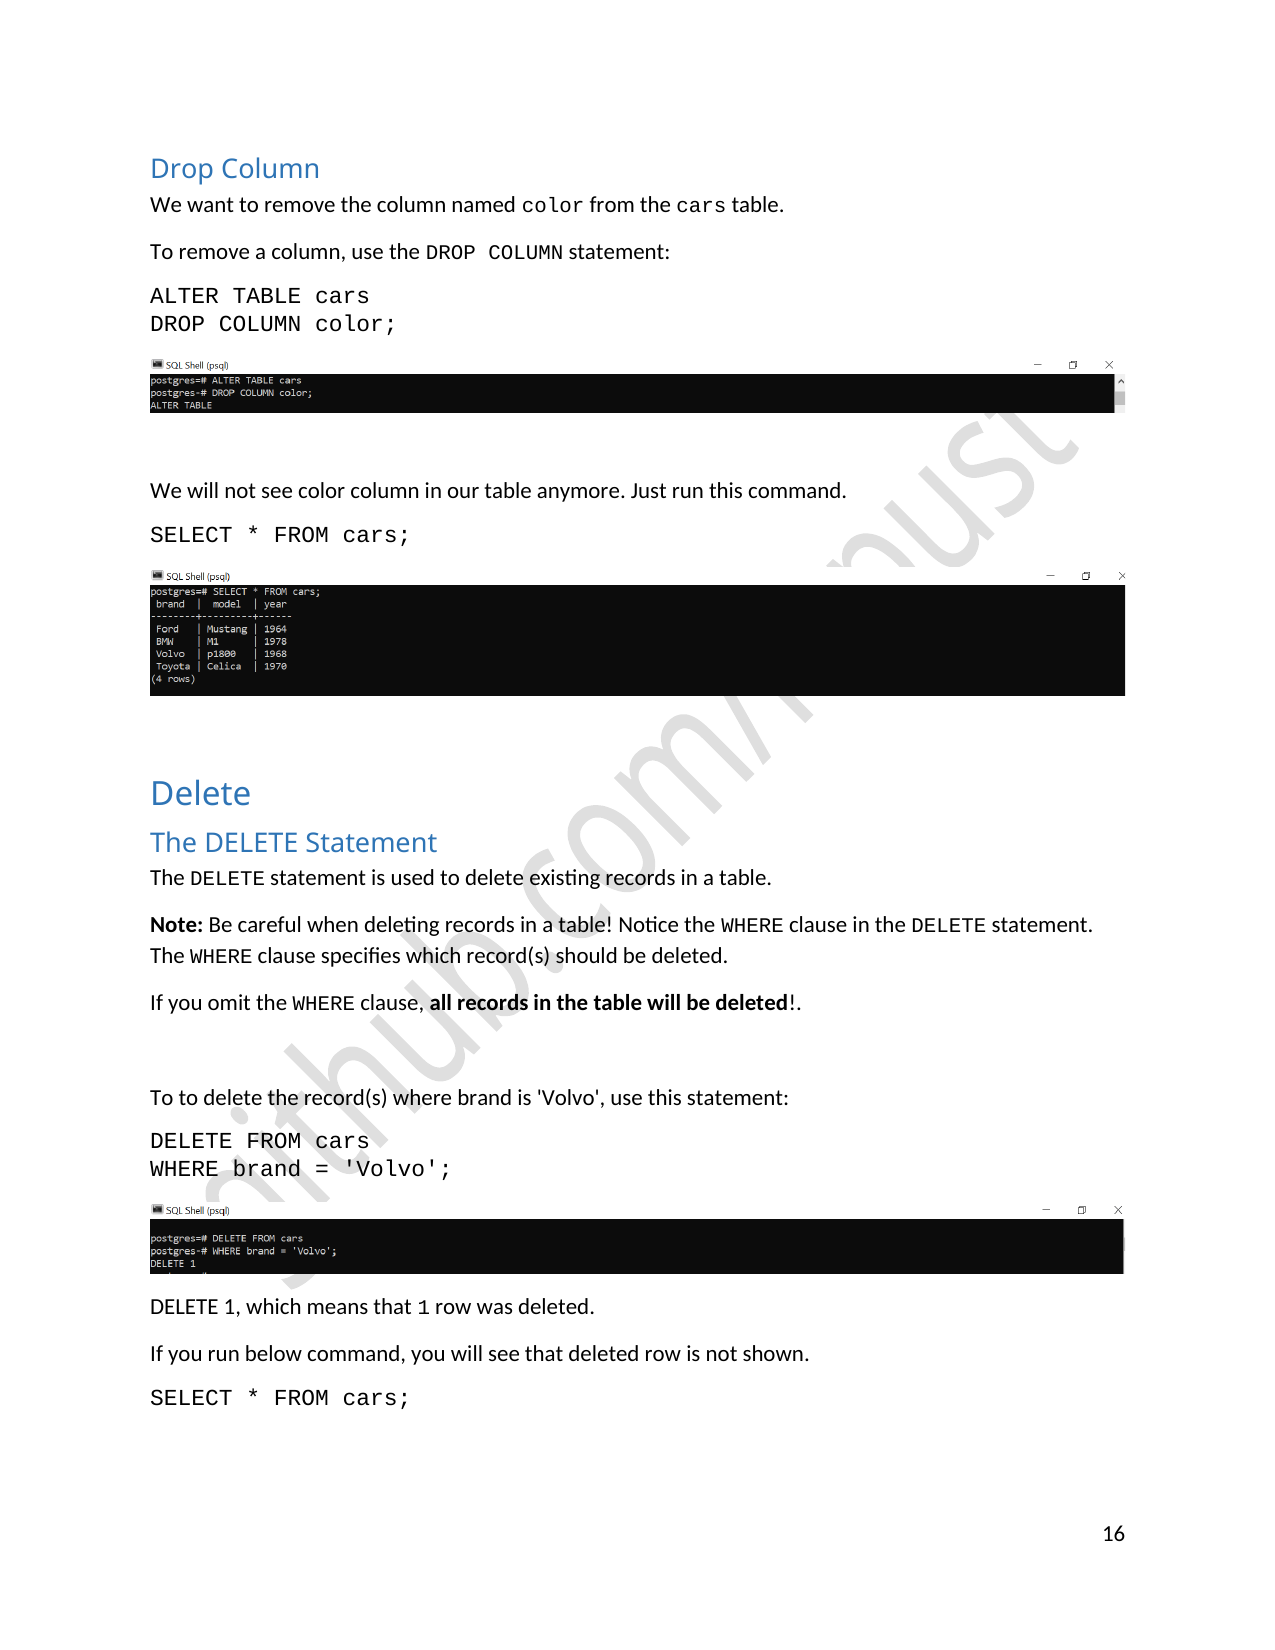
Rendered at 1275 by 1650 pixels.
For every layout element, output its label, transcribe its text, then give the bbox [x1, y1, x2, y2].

subtitle Delete [150, 770, 1125, 815]
picture [150, 357, 1125, 413]
picture [150, 567, 1125, 696]
text We want to remove the column named color from the cars table. [150, 190, 1125, 218]
picture [150, 1202, 1125, 1274]
text SELECT * FROM cars; [150, 1386, 1125, 1412]
text SELECT * FROM cars; [150, 523, 1125, 549]
subtitle Drop Column [150, 150, 1125, 187]
text DELETE FROM cars WHERE brand = 'Volvo'; [150, 1129, 1125, 1183]
text DELETE 1, which means that 1 row was deleted. [150, 1292, 1125, 1321]
text We will not see color column in our table anymore. Just run this command. [150, 476, 1125, 504]
text To to delete the record(s) where brand is 'Volvo', use this statement: [150, 1083, 1125, 1111]
text If you omit the WHERE clause, all records in the table will be deleted!. [150, 988, 1125, 1017]
text The DELETE statement is used to delete existing records in a table. [150, 863, 1125, 891]
text Note: Be careful when deleting records in a table! Notice the WHERE clause in the DELETE statement. The WHERE clause specifies which record(s) should be deleted. [150, 910, 1125, 969]
text ALTER TABLE cars DROP COLUMN color; [150, 284, 1125, 338]
text If you run below command, you will see that deleted row is not shown. [150, 1339, 1125, 1368]
text To remove a column, use the DROP COLUMN statement: [150, 237, 1125, 266]
subtitle The DELETE Statement [150, 823, 1125, 860]
